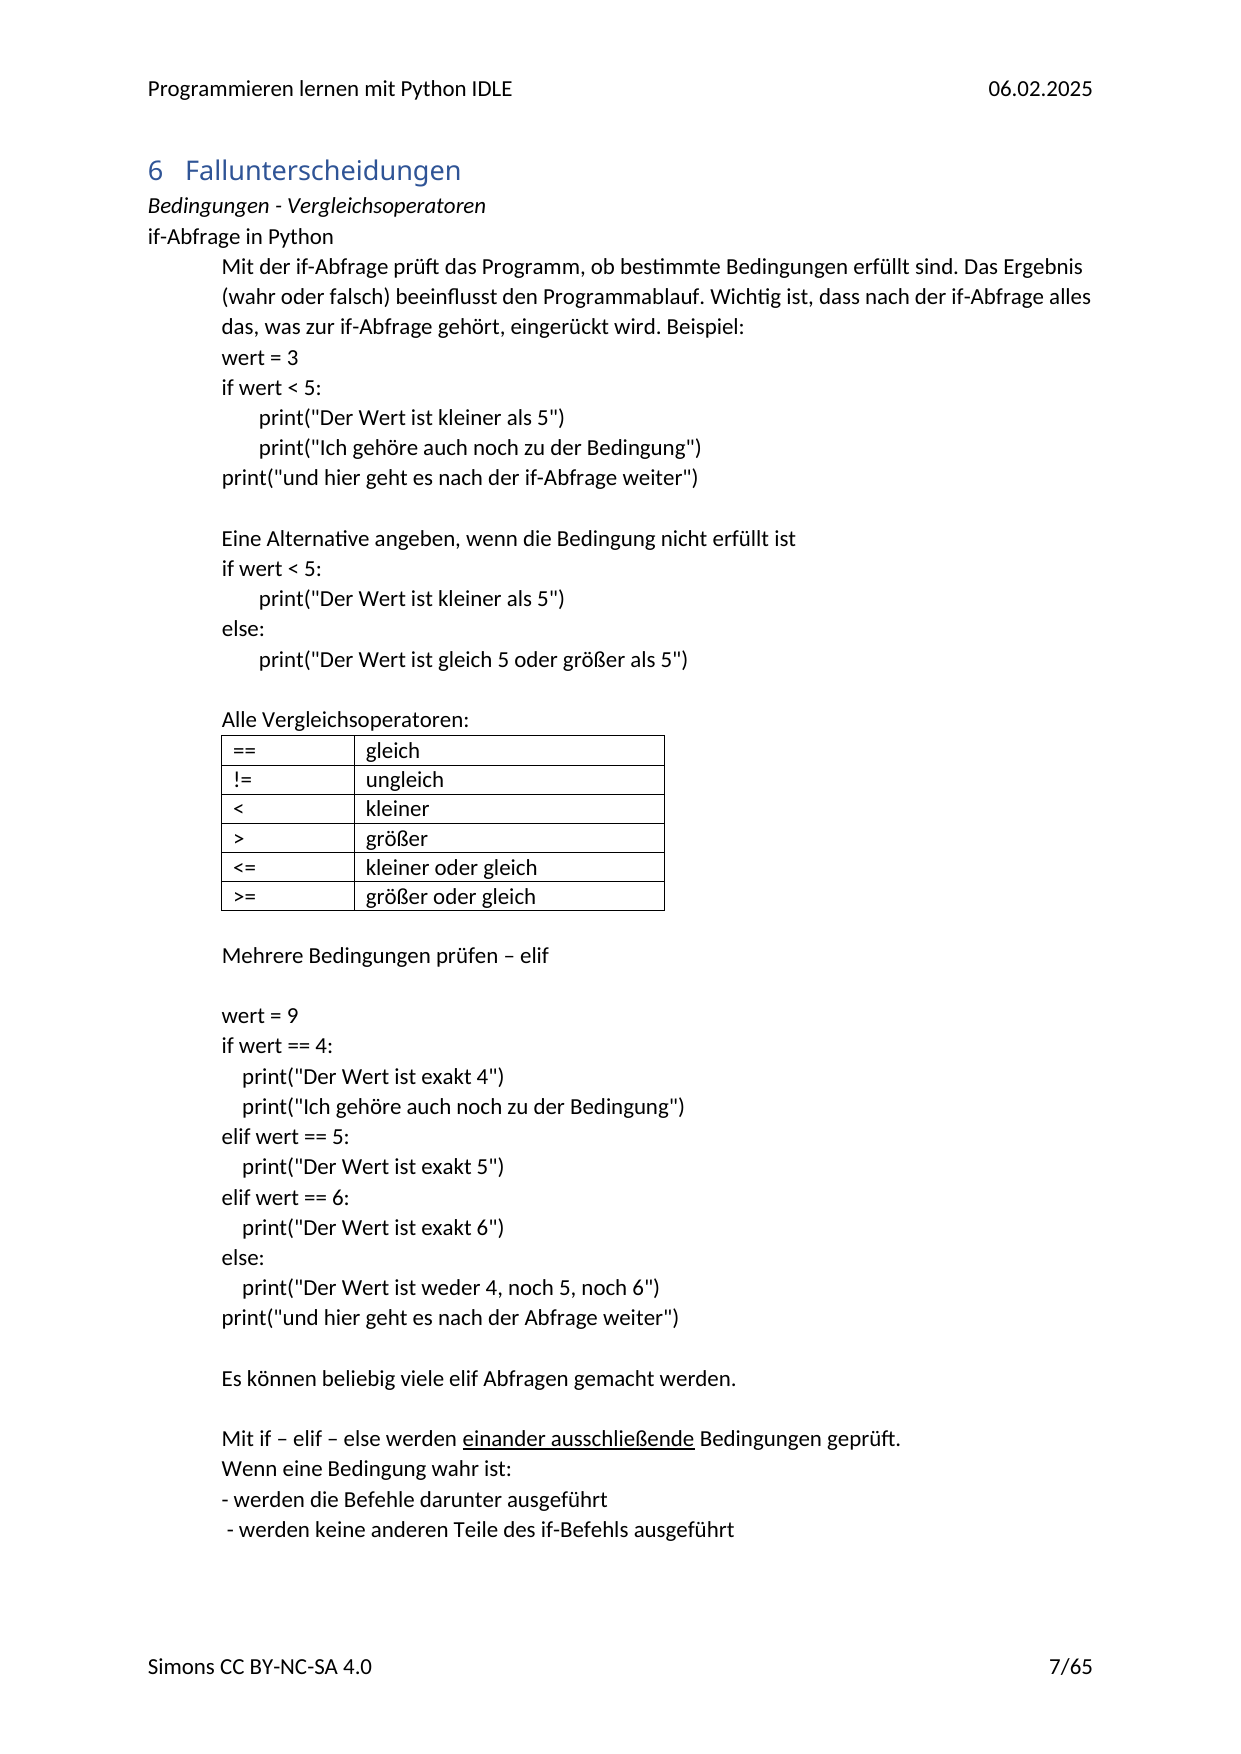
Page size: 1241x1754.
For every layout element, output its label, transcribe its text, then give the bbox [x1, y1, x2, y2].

table_cell != [222, 766, 354, 793]
table_cell kleiner [355, 795, 664, 823]
text print("Ich gehöre auch noch zu der Bedingung") [148, 1092, 1092, 1120]
text print("Der Wert ist exakt 6") [148, 1213, 1092, 1241]
text if wert == 4: [148, 1032, 1092, 1060]
text print("Der Wert ist kleiner als 5") [185, 403, 1092, 431]
text Eine Alternative angeben, wenn die Bedingung nicht erfüllt ist [148, 524, 1092, 552]
text Es können beliebig viele elif Abfragen gemacht werden. [148, 1364, 1092, 1392]
text - werden keine anderen Teile des if-Befehls ausgeführt [148, 1515, 1092, 1543]
table_cell >= [222, 882, 354, 910]
text else: [148, 1243, 1092, 1271]
text Mehrere Bedingungen prüfen – elif [148, 941, 1092, 969]
table_header gleich [355, 736, 664, 764]
text if-Abfrage in Python [148, 222, 1092, 250]
text print("und hier geht es nach der Abfrage weiter") [148, 1303, 1092, 1332]
text wert = 9 [148, 1001, 1092, 1029]
text print("Der Wert ist kleiner als 5") [185, 584, 1092, 612]
text print("Der Wert ist gleich 5 oder größer als 5") [185, 645, 1092, 673]
text Mit der if-Abfrage prüft das Programm, ob bestimmte Bedingungen erfüllt sind. Das Ergebnis (wahr oder falsch) beeinflusst den Programmablauf. Wichtig ist, dass nach der if-Abfrage alles das, was zur if-Abfrage gehört, eingerückt wird. Beispiel: [221, 252, 1092, 341]
table_cell < [222, 795, 354, 823]
text elif wert == 5: [148, 1122, 1092, 1150]
table_cell ungleich [355, 766, 664, 793]
text if wert < 5: [148, 554, 1092, 582]
subtitle Fallunterscheidungen [148, 152, 1092, 189]
table_cell > [222, 824, 354, 852]
text elif wert == 6: [148, 1183, 1092, 1211]
table_cell größer [355, 824, 664, 852]
text print("Der Wert ist weder 4, noch 5, noch 6") [148, 1273, 1092, 1301]
text print("Der Wert ist exakt 5") [148, 1152, 1092, 1181]
text Bedingungen - Vergleichsoperatoren [148, 192, 1092, 220]
text print("Ich gehöre auch noch zu der Bedingung") [185, 433, 1092, 461]
table_cell kleiner oder gleich [355, 853, 664, 881]
text else: [148, 614, 1092, 643]
text Alle Vergleichsoperatoren: [148, 705, 1092, 733]
text Wenn eine Bedingung wahr ist: [148, 1454, 1092, 1483]
text print("und hier geht es nach der if-Abfrage weiter") [148, 463, 1092, 492]
table_cell größer oder gleich [355, 882, 664, 910]
text wert = 3 [148, 343, 1092, 371]
text - werden die Befehle darunter ausgeführt [148, 1485, 1092, 1513]
table_cell <= [222, 853, 354, 881]
table_header == [222, 736, 354, 764]
text print("Der Wert ist exakt 4") [148, 1062, 1092, 1090]
text if wert < 5: [148, 373, 1092, 401]
text Mit if – elif – else werden einander ausschließende Bedingungen geprüft. [148, 1424, 1092, 1452]
